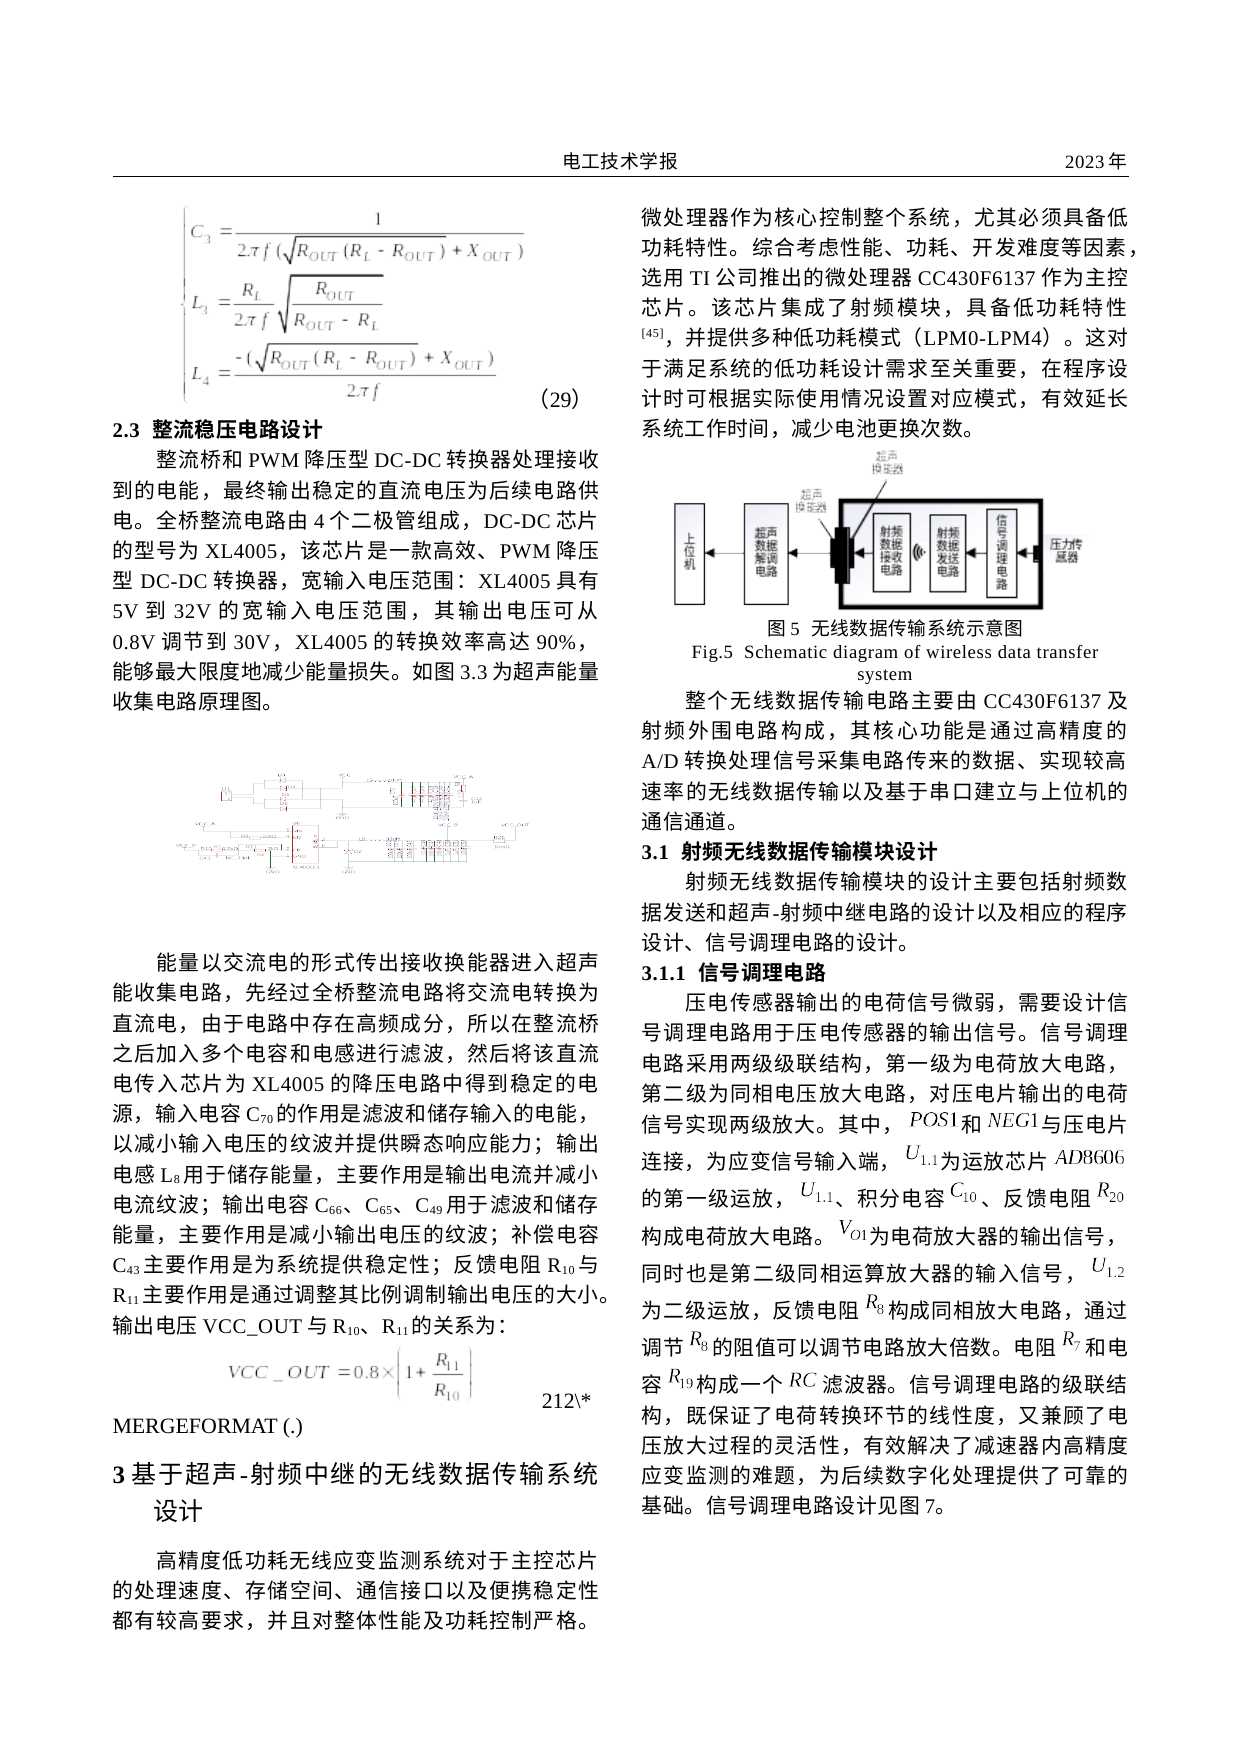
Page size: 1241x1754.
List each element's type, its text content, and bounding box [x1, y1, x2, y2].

subtitle 3基于超声-射频中继的无线数据传输系统设计 [112, 1455, 599, 1527]
text 射频无线数据传输模块的设计主要包括射频数据发送和超声-射频中继电路的设计以及相应的程序设计、信号调理电路的设计。 [641, 866, 1128, 956]
text 高精度低功耗无线应变监测系统对于主控芯片的处理速度、存储空间、通信接口以及便携稳定性都有较高要求，并且对整体性能及功耗控制严格。微处理器作为核心控制整个系统，尤其必须具备低功耗特性。综合考虑性能、功耗、开发难度等因素，选用TI公司推出的微处理器CC430F6137作为主控芯片。该芯片集成了射频模块，具备低功耗特性[45]，并提供多种低功耗模式（LPM0-LPM4）。这对于满足系统的低功耗设计需求至关重要，在程序设计时可根据实际使用情况设置对应模式，有效延长系统工作时间，减少电池更换次数。 [641, 201, 1128, 442]
text 压电传感器输出的电荷信号微弱，需要设计信号调理电路用于压电传感器的输出信号。信号调理电路采用两级级联结构，第一级为电荷放大电路，第二级为同相电压放大电路，对压电片输出的电荷信号实现两级放大。其中，和与压电片连接，为应变信号输入端，为运放芯片的第一级运放，、积分电容、反馈电阻构成电荷放大电路。为电荷放大器的输出信号，同时也是第二级同相运算放大器的输入信号，为二级运放，反馈电阻构成同相放大电路，通过调节的阻值可以调节电路放大倍数。电阻和电容构成一个滤波器。信号调理电路的级联结构，既保证了电荷转换环节的线性度，又兼顾了电压放大过程的灵活性，有效解决了减速器内高精度应变监测的难题，为后续数字化处理提供了可靠的基础。信号调理电路设计见图7。 [641, 986, 1128, 1520]
text Fig.5 Schematic diagram of wireless data transfer system [641, 641, 1128, 684]
text 高精度低功耗无线应变监测系统对于主控芯片的处理速度、存储空间、通信接口以及便携稳定性都有较高要求，并且对整体性能及功耗控制严格。微处理器作为核心控制整个系统，尤其必须具备低功耗特性。综合考虑性能、功耗、开发难度等因素，选用TI公司推出的微处理器CC430F6137作为主控芯片。该芯片集成了射频模块，具备低功耗特性[45]，并提供多种低功耗模式（LPM0-LPM4）。这对于满足系统的低功耗设计需求至关重要，在程序设计时可根据实际使用情况设置对应模式，有效延长系统工作时间，减少电池更换次数。 [112, 1544, 599, 1635]
text 图5 无线数据传输系统示意图 [641, 614, 1128, 641]
text （29） [112, 201, 596, 413]
text 能量以交流电的形式传出接收换能器进入超声能收集电路，先经过全桥整流电路将交流电转换为直流电，由于电路中存在高频成分，所以在整流桥之后加入多个电容和电感进行滤波，然后将该直流电传入芯片为XL4005的降压电路中得到稳定的电源，输入电容C70的作用是滤波和储存输入的电能，以减小输入电压的纹波并提供瞬态响应能力；输出电感L8用于储存能量，主要作用是输出电流并减小电流纹波；输出电容C66、C65、C49用于滤波和储存能量，主要作用是减小输出电压的纹波；补偿电容C43主要作用是为系统提供稳定性；反馈电阻R10与R11主要作用是通过调整其比例调制输出电压的大小。输出电压VCC_OUT与R10、R11的关系为： [112, 946, 599, 1339]
text 3.1.1 信号调理电路 [641, 956, 1128, 986]
subtitle 3.1 射频无线数据传输模块设计 [641, 835, 1128, 866]
text 整流桥和PWM降压型DC-DC转换器处理接收到的电能，最终输出稳定的直流电压为后续电路供电。全桥整流电路由4个二极管组成，DC-DC芯片的型号为XL4005，该芯片是一款高效、PWM降压型 DC-DC转换器，宽输入电压范围：XL4005具有5V到32V的宽输入电压范围，其输出电压可从0.8V调节到30V，XL4005的转换效率高达90%，能够最大限度地减少能量损失。如图3.3为超声能量收集电路原理图。 [112, 444, 599, 716]
text 整个无线数据传输电路主要由CC430F6137及射频外围电路构成，其核心功能是通过高精度的A/D转换处理信号采集电路传来的数据、实现较高速率的无线数据传输以及基于串口建立与上位机的通信通道。 [641, 684, 1128, 835]
subtitle 2.3 整流稳压电路设计 [112, 413, 599, 444]
